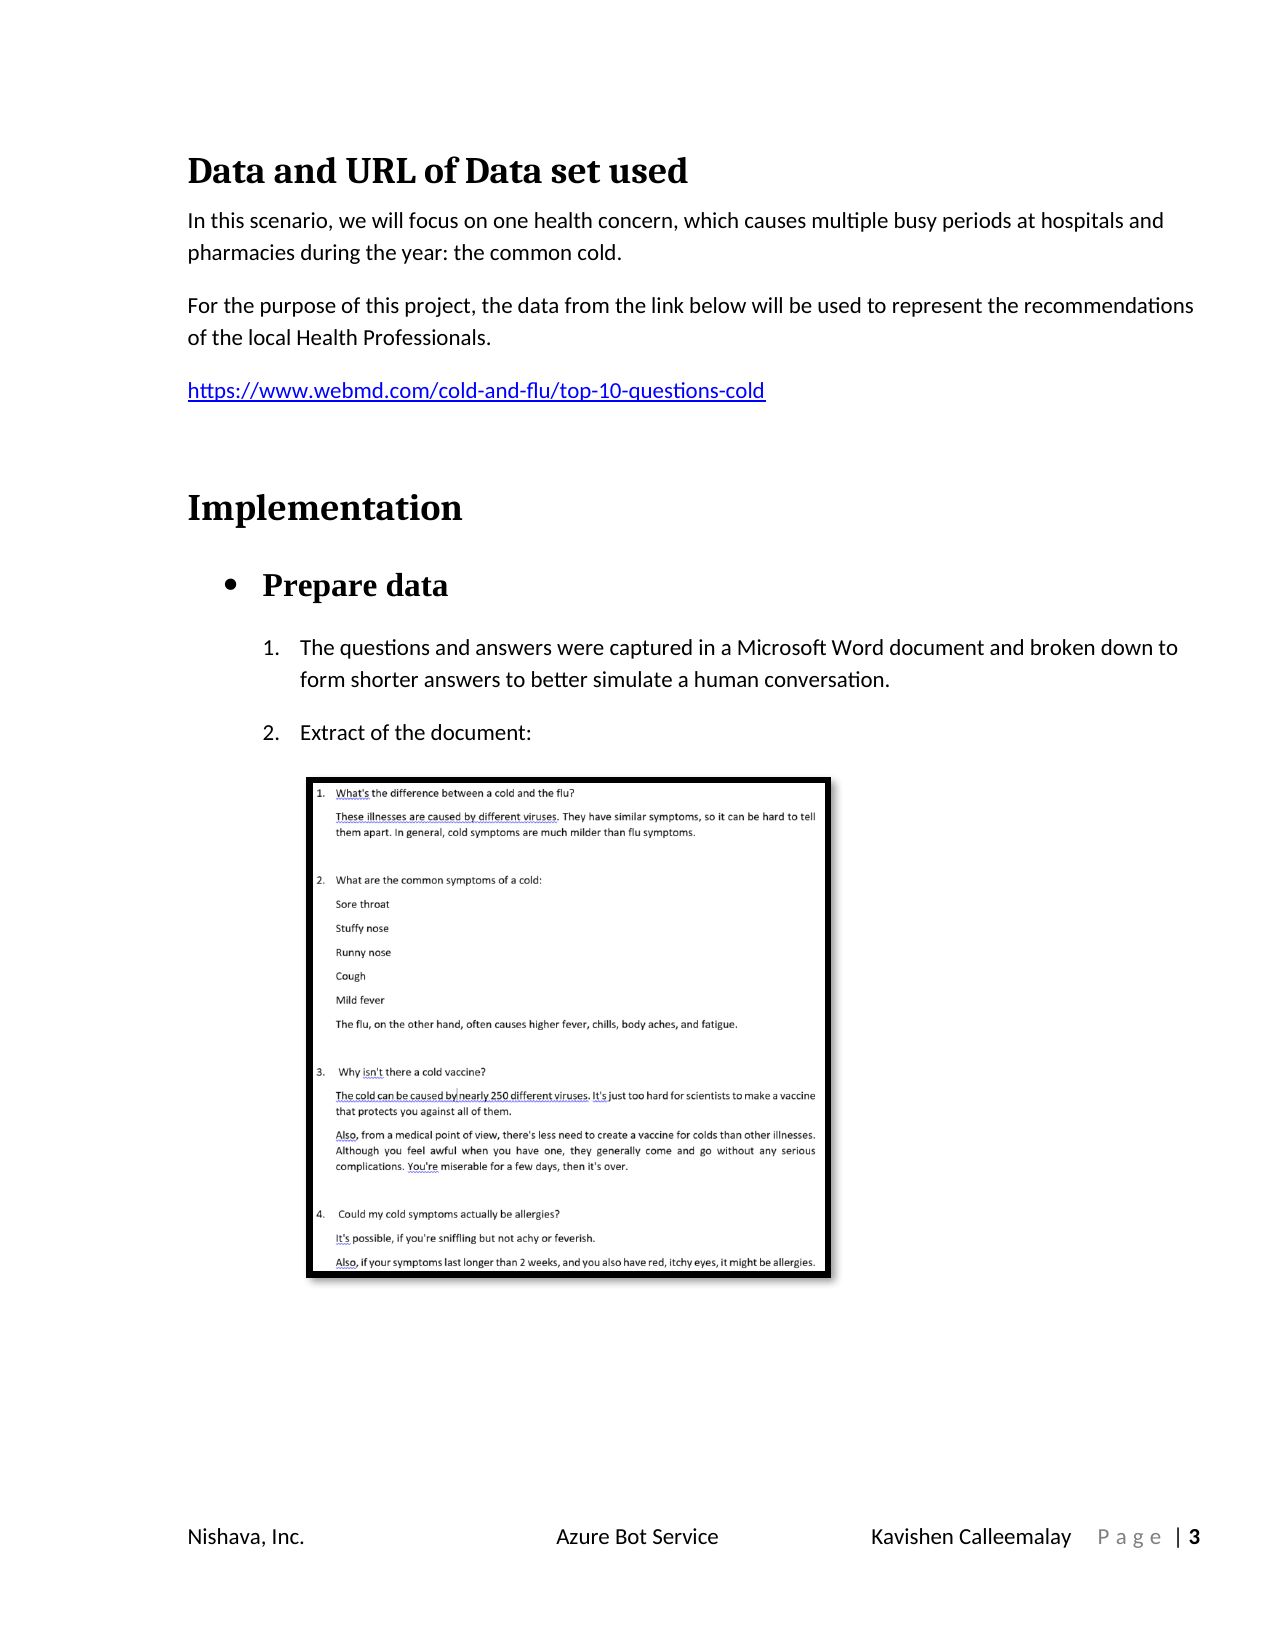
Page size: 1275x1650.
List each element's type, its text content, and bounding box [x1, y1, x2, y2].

list Extract of the document: [262, 718, 1200, 746]
subtitle Data and URL of Data set used [187, 150, 1200, 193]
subtitle Implementation [187, 486, 1200, 529]
text For the purpose of this project, the data from the link below will be used to represent the recommendations of the local Health Professionals. [187, 291, 1200, 351]
text In this scenario, we will focus on one health concern, which causes multiple busy periods at hospitals and pharmacies during the year: the common cold. [187, 206, 1200, 266]
subtitle Prepare data [225, 565, 1200, 603]
picture [313, 783, 825, 1271]
list The questions and answers were captured in a Microsoft Word document and broken down to form shorter answers to better simulate a human conversation. [262, 633, 1200, 693]
text https://www.webmd.com/cold-and-flu/top-10-questions-cold [187, 376, 1200, 404]
